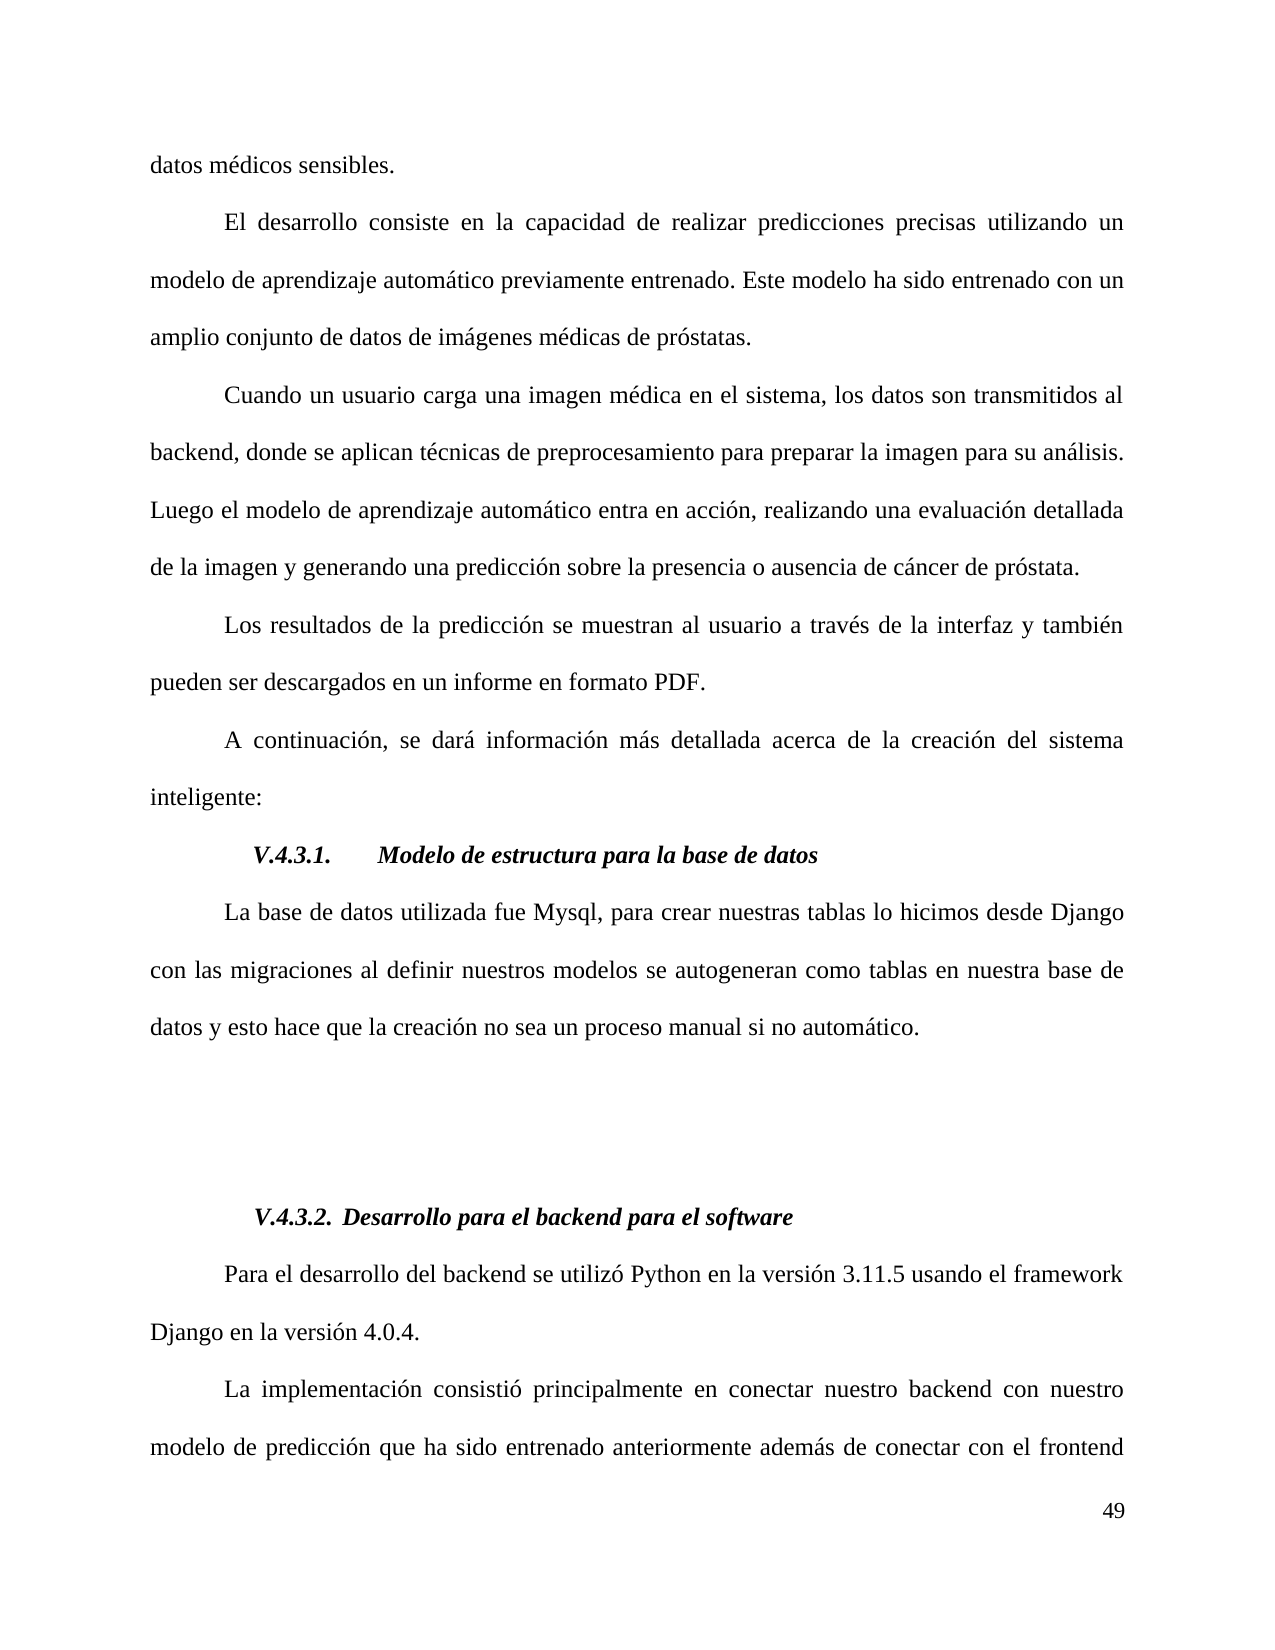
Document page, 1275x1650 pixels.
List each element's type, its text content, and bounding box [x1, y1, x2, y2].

text El desarrollo consiste en la capacidad de realizar predicciones precisas utilizando un modelo de aprendizaje automático previamente entrenado. Este modelo ha sido entrenado con un amplio conjunto de datos de imágenes médicas de próstatas. [150, 207, 1125, 351]
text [150, 150, 1125, 179]
subtitle Desarrollo para el backend para el software [253, 1202, 1018, 1231]
subtitle Modelo de estructura para la base de datos [252, 840, 1018, 869]
text Los resultados de la predicción se muestran al usuario a través de la interfaz y también pueden ser descargados en un informe en formato PDF. [150, 610, 1125, 696]
text Cuando un usuario carga una imagen médica en el sistema, los datos son transmitidos al backend, donde se aplican técnicas de preprocesamiento para preparar la imagen para su análisis. Luego el modelo de aprendizaje automático entra en acción, realizando una evaluación detallada de la imagen y generando una predicción sobre la presencia o ausencia de cáncer de próstata. [150, 380, 1125, 581]
text A continuación, se dará información más detallada acerca de la creación del sistema inteligente: [150, 725, 1125, 811]
text Para el desarrollo del backend se utilizó Python en la versión 3.11.5 usando el framework Django en la versión 4.0.4. [150, 1259, 1125, 1346]
text La base de datos utilizada fue Mysql, para crear nuestras tablas lo hicimos desde Django con las migraciones al definir nuestros modelos se autogeneran como tablas en nuestra base de datos y esto hace que la creación no sea un proceso manual si no automático. [150, 897, 1125, 1041]
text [150, 1374, 1125, 1461]
